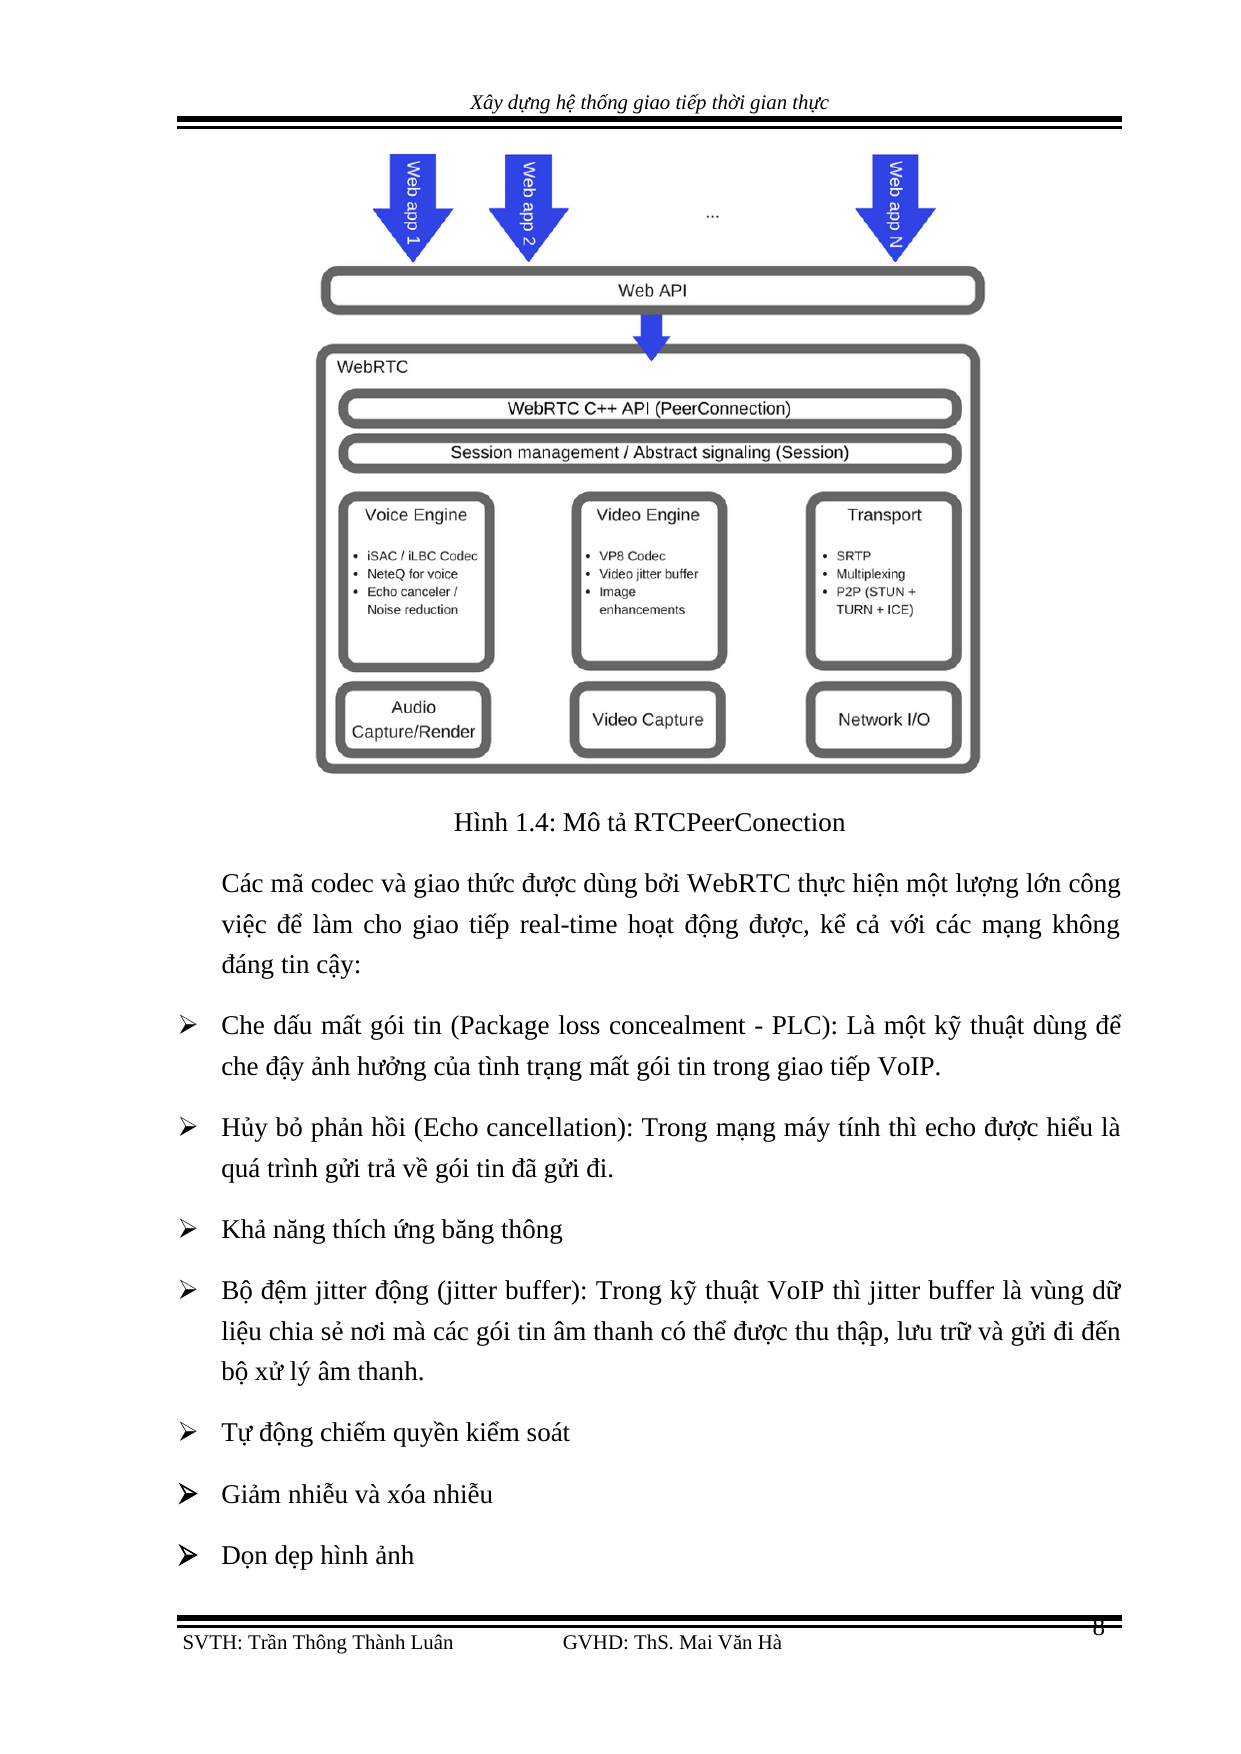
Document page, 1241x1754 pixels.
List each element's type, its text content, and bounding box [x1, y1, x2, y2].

list Bộ đệm jitter động (jitter buffer): Trong kỹ thuật VoIP thì jitter buffer là vùng dữ liệu chia sẻ nơi mà các gói tin âm thanh có thể được thu thập, lưu trữ và gửi đi đến bộ xử lý âm thanh. [177, 1274, 1122, 1386]
text Hình 1.4: Mô tả RTCPeerConection [177, 806, 1122, 837]
list Che dấu mất gói tin (Package loss concealment - PLC): Là một kỹ thuật dùng để che đậy ảnh hưởng của tình trạng mất gói tin trong giao tiếp VoIP. [177, 1009, 1122, 1081]
picture [234, 153, 1065, 777]
list Dọn dẹp hình ảnh [177, 1539, 1122, 1571]
list Khả năng thích ứng băng thông [177, 1213, 1122, 1244]
list Giảm nhiễu và xóa nhiễu [177, 1478, 1122, 1509]
text Các mã codec và giao thức được dùng bởi WebRTC thực hiện một lượng lớn công việc để làm cho giao tiếp real-time hoạt động được, kể cả với các mạng không đáng tin cậy: [221, 867, 1122, 979]
list Tự động chiếm quyền kiểm soát [177, 1417, 1122, 1448]
list Hủy bỏ phản hồi (Echo cancellation): Trong mạng máy tính thì echo được hiểu là quá trình gửi trả về gói tin đã gửi đi. [177, 1111, 1122, 1183]
